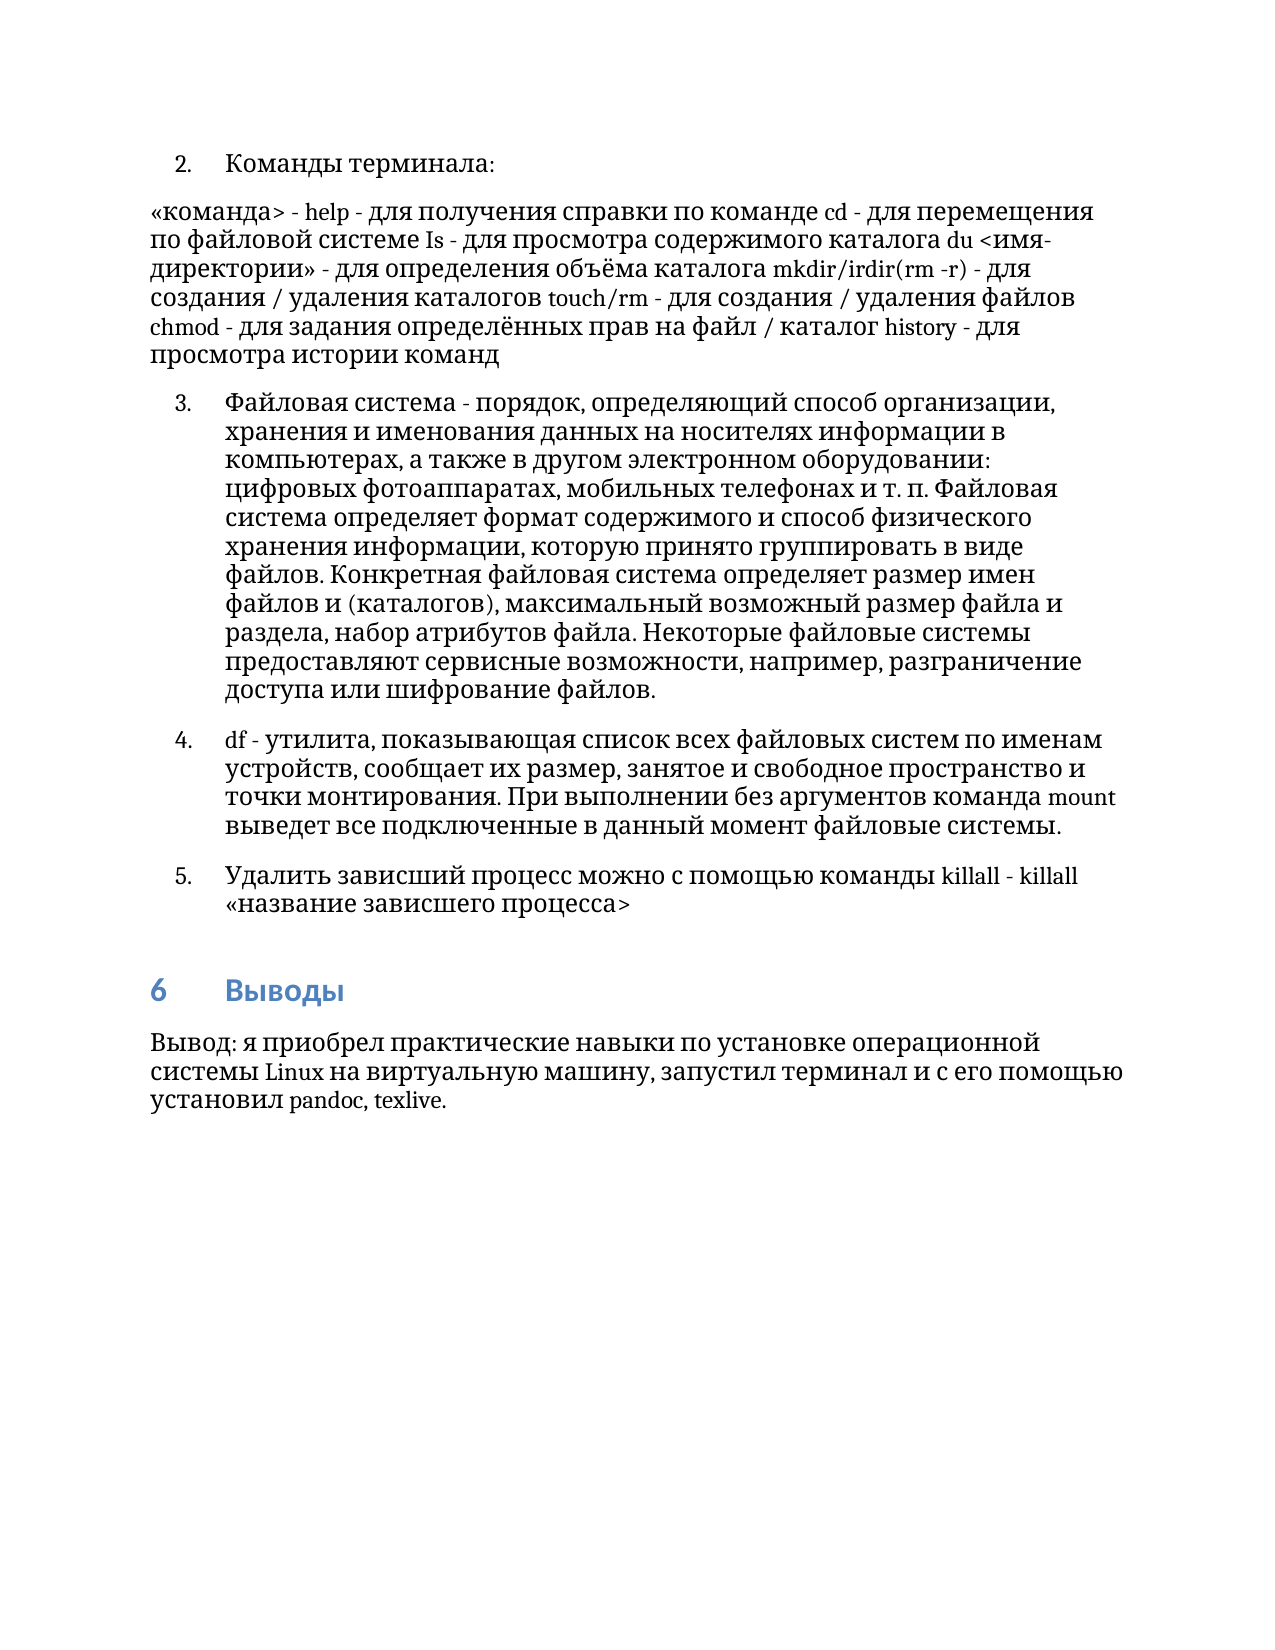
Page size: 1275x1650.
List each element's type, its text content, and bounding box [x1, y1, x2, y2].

text «команда> - help - для получения справки по команде cd - для перемещения по файловой системе Is - для просмотра содержимого каталога du <имя-директории» - для определения объёма каталога mkdir/irdir(rm -r) - для создания / удаления каталогов touch/rm - для создания / удаления файлов chmod - для задания определённых прав на файл / каталог history - для просмотра истории команд [150, 197, 1125, 370]
list df - утилита, показывающая список всех файловых систем по именам устройств, сообщает их размер, занятое и свободное пространство и точки монтирования. При выполнении без аргументов команда mount выведет все подключенные в данный момент файловые системы. [175, 726, 1125, 841]
list Команды терминала: [175, 150, 1125, 179]
list Файловая система - порядок, определяющий способ организации, хранения и именования данных на носителях информации в компьютерах, а также в другом электронном оборудовании: цифровых фотоаппаратах, мобильных телефонах и т. п. Файловая система определяет формат содержимого и способ физического хранения информации, которую принято группировать в виде файлов. Конкретная файловая система определяет размер имен файлов и (каталогов), максимальный возможный размер файла и раздела, набор атрибутов файла. Некоторые файловые системы предоставляют сервисные возможности, например, разграничение доступа или шифрование файлов. [175, 389, 1125, 705]
subtitle 6 Выводы [150, 969, 1125, 1010]
list Удалить зависший процесс можно с помощью команды killall - killall «название зависшего процесса> [175, 862, 1125, 919]
text Вывод: я приобрел практические навыки по установке операционной системы Linux на виртуальную машину, запустил терминал и с его помощью установил pandoc, texlive. [150, 1029, 1125, 1115]
